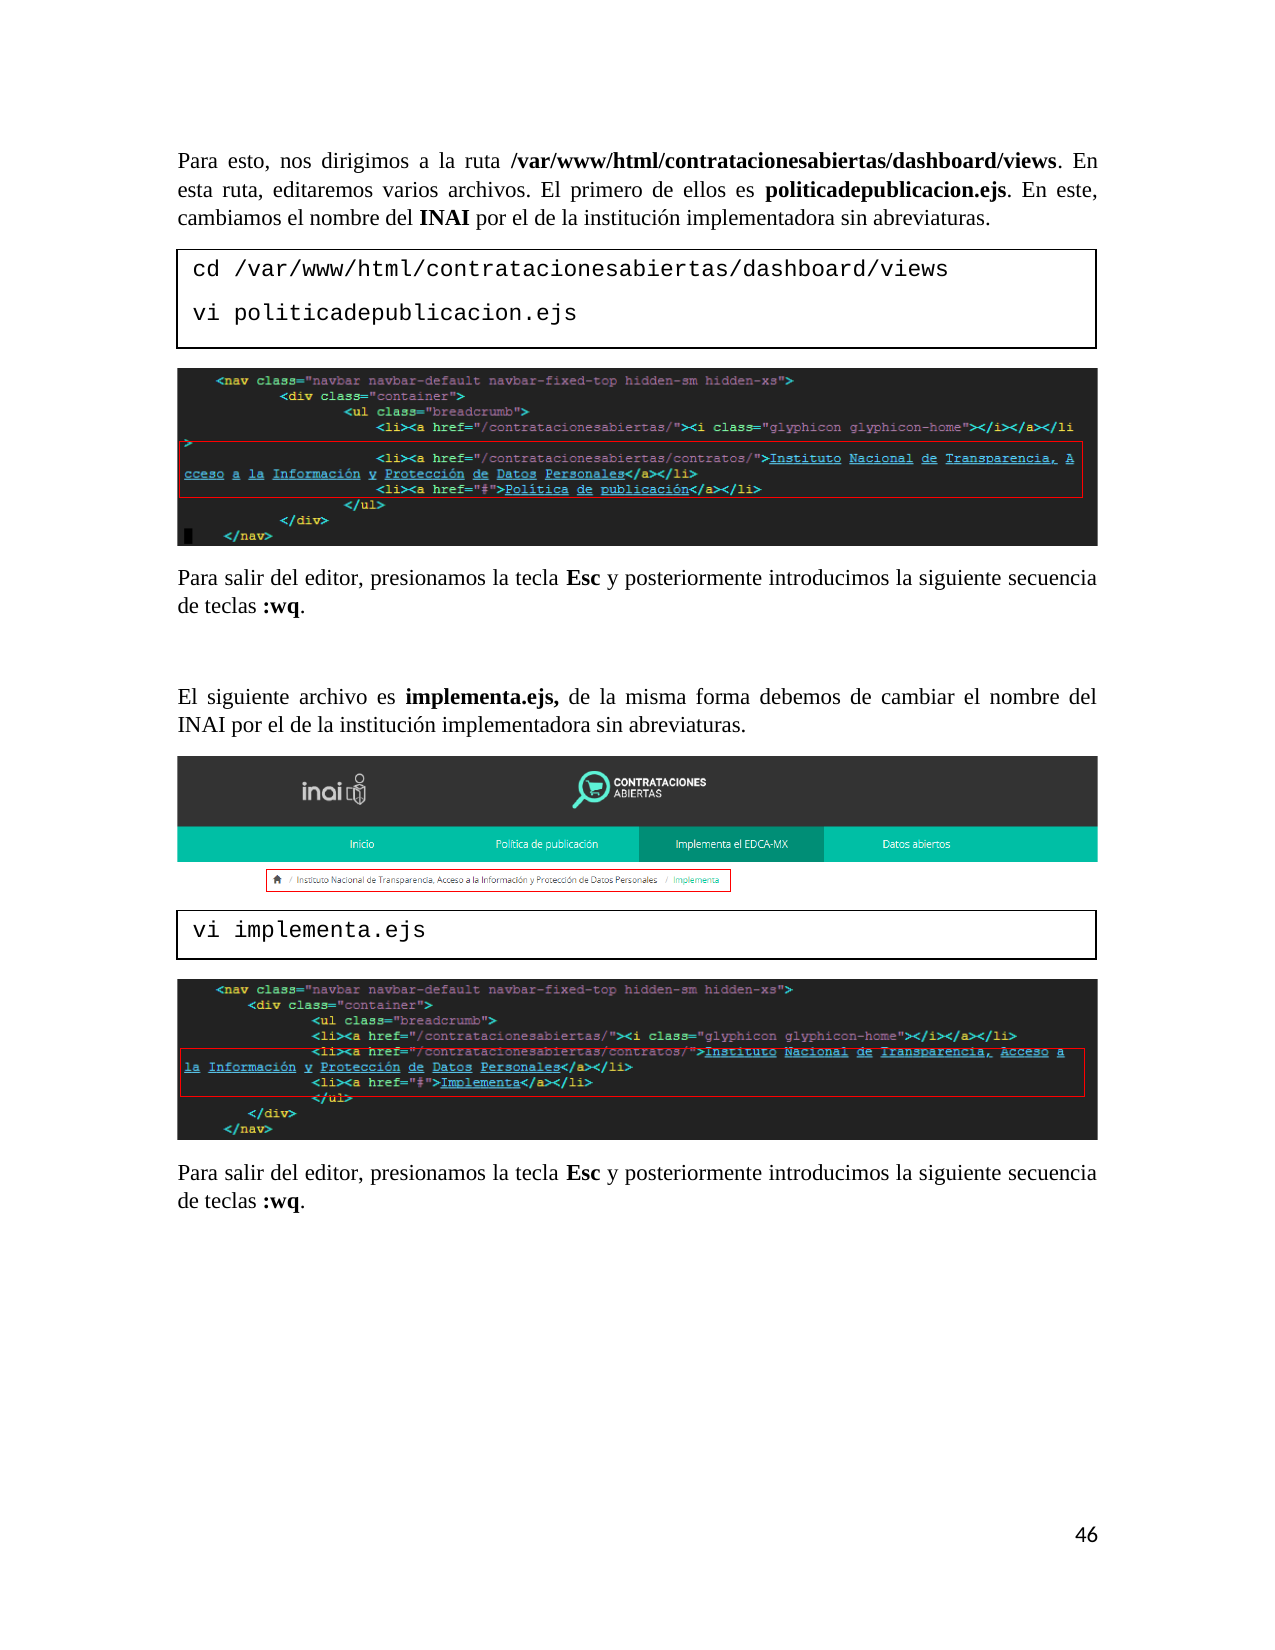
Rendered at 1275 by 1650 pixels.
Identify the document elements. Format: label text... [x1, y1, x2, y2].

picture [267, 870, 730, 891]
picture [177, 368, 1098, 546]
text Para esto, nos dirigimos a la ruta /var/www/html/contratacionesabiertas/dashboard/views. En esta ruta, editaremos varios archivos. El primero de ellos es politicadepublicacion.ejs. En este, cambiamos el nombre del INAI por el de la institución implementadora sin abreviaturas. [177, 148, 1098, 231]
text El siguiente archivo es implementa.ejs, de la misma forma debemos de cambiar el nombre del INAI por el de la institución implementadora sin abreviaturas. [177, 683, 1098, 737]
picture [177, 756, 1098, 892]
picture [177, 979, 1098, 1140]
text Para salir del editor, presionamos la tecla Esc y posteriormente introducimos la siguiente secuencia de teclas :wq. [177, 1158, 1098, 1213]
text Para salir del editor, presionamos la tecla Esc y posteriormente introducimos la siguiente secuencia de teclas :wq. [177, 564, 1098, 619]
